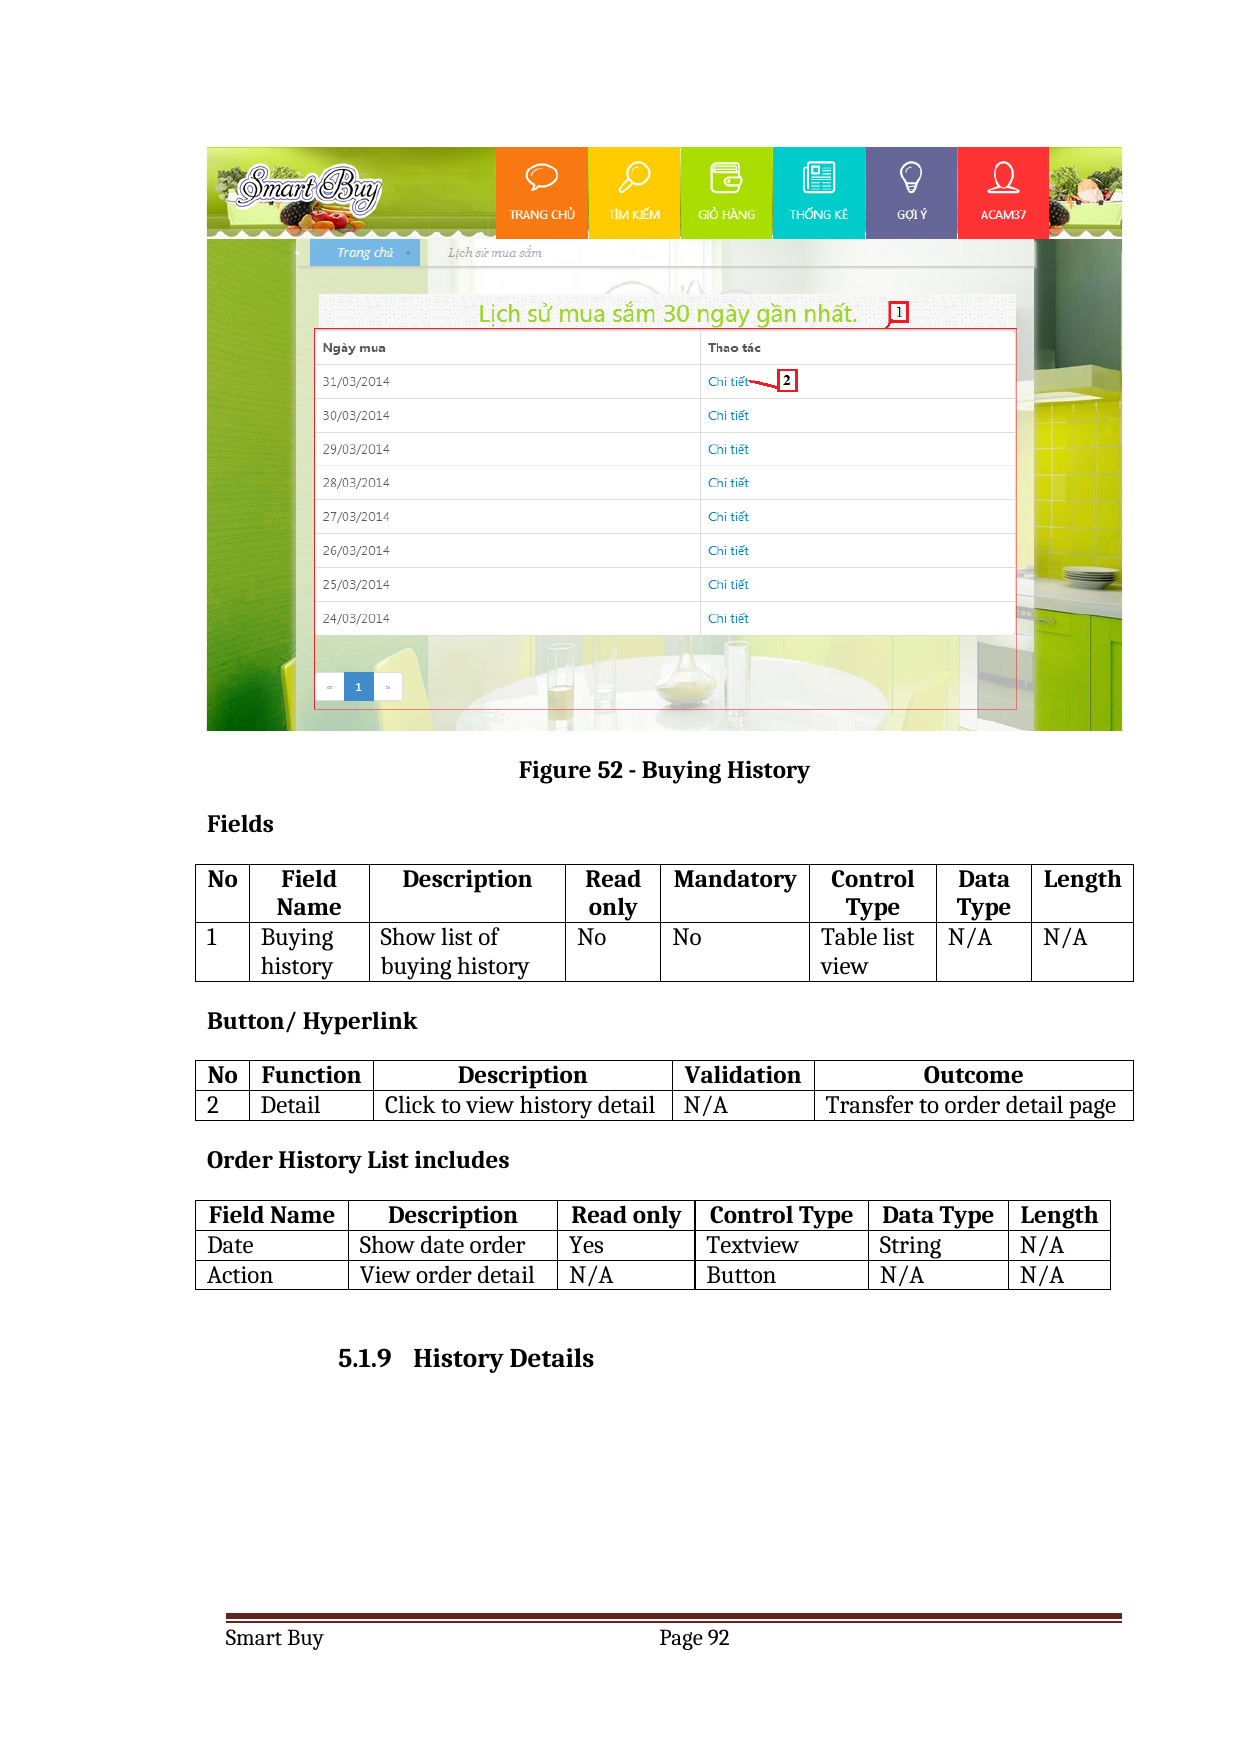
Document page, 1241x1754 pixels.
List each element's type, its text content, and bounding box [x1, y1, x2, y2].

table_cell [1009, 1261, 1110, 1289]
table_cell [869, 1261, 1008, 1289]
text Fields [207, 809, 1122, 838]
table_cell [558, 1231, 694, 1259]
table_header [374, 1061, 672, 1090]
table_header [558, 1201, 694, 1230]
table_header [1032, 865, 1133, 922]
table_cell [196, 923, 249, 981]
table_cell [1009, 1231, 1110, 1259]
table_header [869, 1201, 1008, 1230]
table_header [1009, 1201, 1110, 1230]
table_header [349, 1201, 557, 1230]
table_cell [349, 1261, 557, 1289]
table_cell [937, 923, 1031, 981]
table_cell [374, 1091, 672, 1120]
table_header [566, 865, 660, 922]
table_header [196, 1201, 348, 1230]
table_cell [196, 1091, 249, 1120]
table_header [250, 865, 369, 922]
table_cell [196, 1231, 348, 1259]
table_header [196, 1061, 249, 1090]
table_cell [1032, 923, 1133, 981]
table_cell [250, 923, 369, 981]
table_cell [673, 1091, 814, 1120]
text Order History List includes [207, 1146, 1122, 1175]
text Button/ Hyperlink [207, 1007, 1122, 1035]
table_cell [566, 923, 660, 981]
text Figure 52 - Buying History [207, 756, 1122, 784]
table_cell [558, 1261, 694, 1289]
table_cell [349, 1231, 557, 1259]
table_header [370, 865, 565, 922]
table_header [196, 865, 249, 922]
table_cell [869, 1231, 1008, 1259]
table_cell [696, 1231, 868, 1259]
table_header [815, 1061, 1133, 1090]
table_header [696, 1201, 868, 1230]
picture [206, 147, 1123, 731]
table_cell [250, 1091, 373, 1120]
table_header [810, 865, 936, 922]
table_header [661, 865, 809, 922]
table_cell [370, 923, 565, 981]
subtitle History Details [338, 1343, 1122, 1374]
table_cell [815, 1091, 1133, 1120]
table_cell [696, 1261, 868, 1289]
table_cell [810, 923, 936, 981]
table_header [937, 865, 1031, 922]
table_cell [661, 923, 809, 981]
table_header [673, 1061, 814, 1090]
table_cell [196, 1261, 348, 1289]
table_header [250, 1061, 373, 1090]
